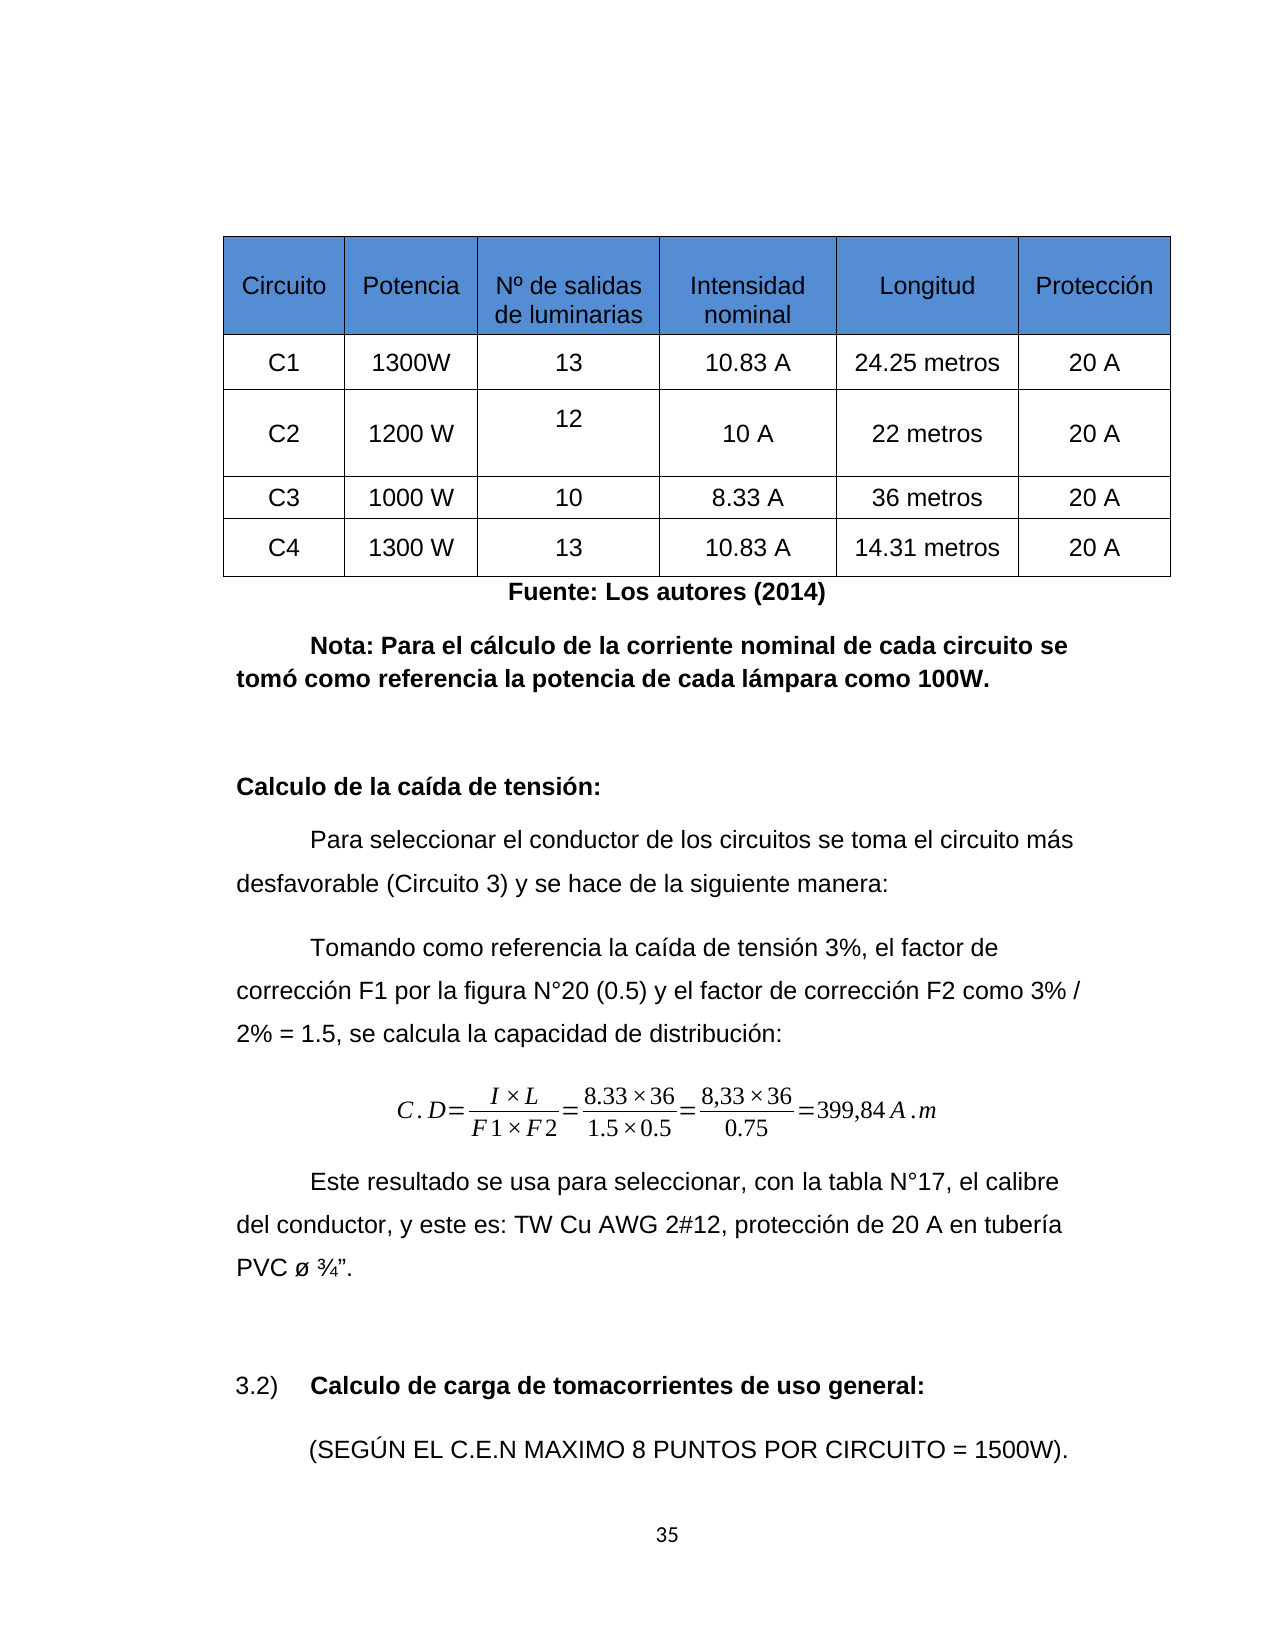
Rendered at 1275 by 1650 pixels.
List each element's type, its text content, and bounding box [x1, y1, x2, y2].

table_cell 10 A [660, 390, 836, 476]
text Calculo de la caída de tensión: [236, 772, 1098, 800]
table_cell 12 [478, 390, 659, 476]
list Calculo de carga de tomacorrientes de uso general: [235, 1371, 1098, 1399]
table_cell 13 [478, 335, 659, 389]
table_cell 1300 W [345, 519, 477, 576]
table_cell 1300W [345, 335, 477, 389]
table_cell 36 metros [837, 477, 1018, 518]
table_cell 20 A [1019, 477, 1170, 518]
table_cell 20 A [1019, 519, 1170, 576]
text Este resultado se usa para seleccionar, con la tabla N°17, el calibre del conductor, y este es: TW Cu AWG 2#12, protección de 20 A en tubería PVC ø ¾”. [236, 1167, 1098, 1282]
table_cell 1000 W [345, 477, 477, 518]
table_header Circuito [224, 237, 344, 334]
text Fuente: Los autores (2014) [236, 577, 1098, 606]
table_cell C2 [224, 390, 344, 476]
text Nota: Para el cálculo de la corriente nominal de cada circuito se tomó como referencia la potencia de cada lámpara como 100W. [236, 631, 1098, 693]
table_header Potencia [345, 237, 477, 334]
table_cell 8.33 A [660, 477, 836, 518]
table_cell 20 A [1019, 335, 1170, 389]
table_cell C1 [224, 335, 344, 389]
table_header Protección [1019, 237, 1170, 334]
table_cell C4 [224, 519, 344, 576]
table_cell C3 [224, 477, 344, 518]
table_cell 20 A [1019, 390, 1170, 476]
table_cell 1200 W [345, 390, 477, 476]
table_header Intensidad nominal [660, 237, 836, 334]
table_cell 10.83 A [660, 519, 836, 576]
table_cell 10 [478, 477, 659, 518]
table_header Longitud [837, 237, 1018, 334]
table_cell 24.25 metros [837, 335, 1018, 389]
table_header Nº de salidas de luminarias [478, 237, 659, 334]
text Para seleccionar el conductor de los circuitos se toma el circuito más desfavorable (Circuito 3) y se hace de la siguiente manera: [236, 826, 1098, 897]
table_cell 13 [478, 519, 659, 576]
table_cell 22 metros [837, 390, 1018, 476]
table_cell 14.31 metros [837, 519, 1018, 576]
list (SEGÚN EL C.E.N MAXIMO 8 PUNTOS POR CIRCUITO = 1500W). [236, 1435, 1098, 1463]
text Tomando como referencia la caída de tensión 3%, el factor de corrección F1 por la figura N°20 (0.5) y el factor de corrección F2 como 3% / 2% = 1.5, se calcula la capacidad de distribución: [236, 933, 1098, 1048]
table_cell 10.83 A [660, 335, 836, 389]
